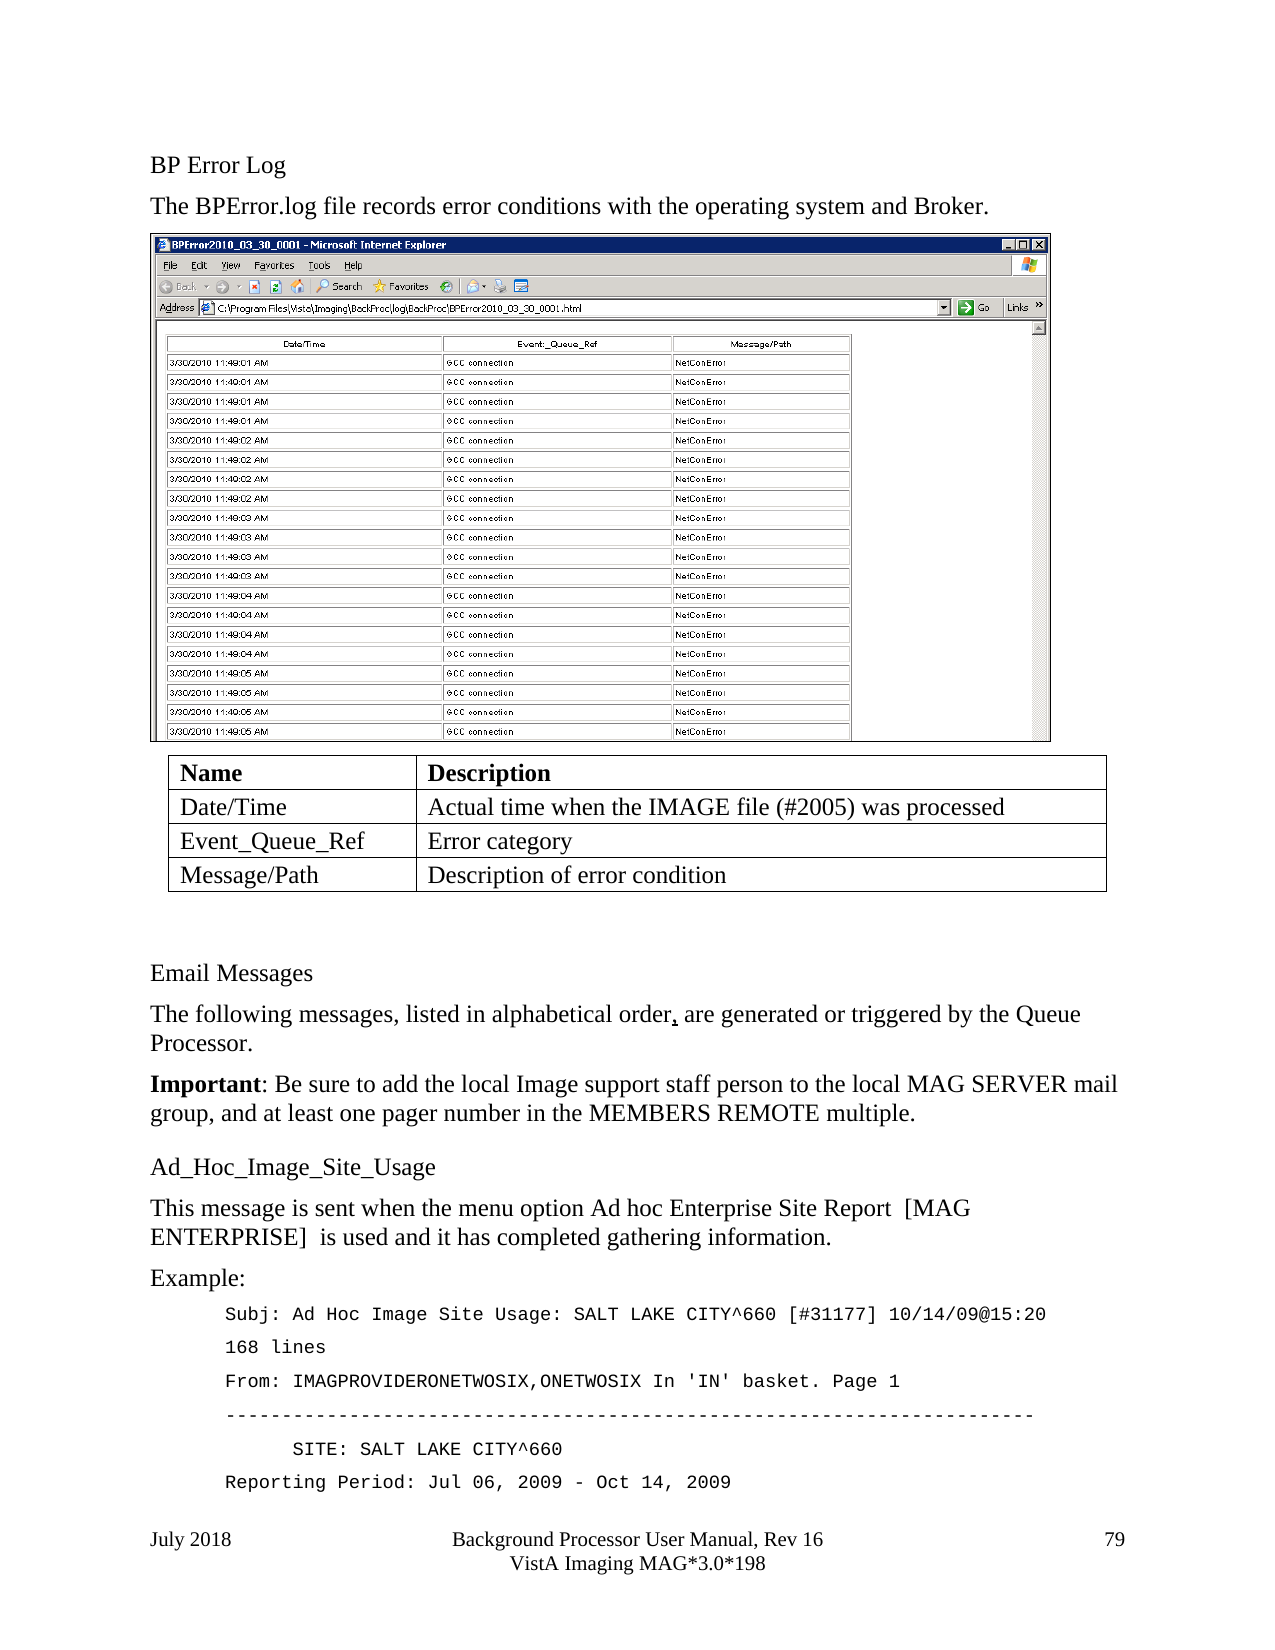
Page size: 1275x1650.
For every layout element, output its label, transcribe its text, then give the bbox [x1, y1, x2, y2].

text Subj: Ad Hoc Image Site Usage: SALT LAKE CITY^660 [#31177] 10/14/09@15:20 [225, 1304, 1125, 1326]
subtitle Email Messages [150, 958, 1125, 987]
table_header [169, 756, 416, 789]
text Example: [150, 1263, 1125, 1292]
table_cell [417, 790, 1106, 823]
subtitle Ad_Hoc_Image_Site_Usage [150, 1152, 1125, 1181]
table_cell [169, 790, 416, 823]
text The BPError.log file records error conditions with the operating system and Broker. [150, 191, 1125, 220]
text 168 lines [225, 1338, 1125, 1359]
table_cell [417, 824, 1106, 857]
text Reporting Period: Jul 06, 2009 - Oct 14, 2009 [225, 1473, 1125, 1494]
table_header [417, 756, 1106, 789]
text From: IMAGPROVIDERONETWOSIX,ONETWOSIX In 'IN' basket. Page 1 [225, 1372, 1125, 1393]
text This message is sent when the menu option Ad hoc Enterprise Site Report [MAG ENTERPRISE] is used and it has completed gathering information. [150, 1193, 1125, 1251]
text Important: Be sure to add the local Image support staff person to the local MAG SERVER mail group, and at least one pager number in the MEMBERS REMOTE multiple. [150, 1069, 1125, 1127]
picture [151, 234, 1050, 741]
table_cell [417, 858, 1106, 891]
text The following messages, listed in alphabetical order, are generated or triggered by the Queue Processor. [150, 999, 1125, 1057]
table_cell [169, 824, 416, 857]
text SITE: SALT LAKE CITY^660 [225, 1439, 1125, 1461]
text ------------------------------------------------------------------------ [225, 1406, 1125, 1427]
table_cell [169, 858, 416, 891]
subtitle BP Error Log [150, 150, 1125, 179]
